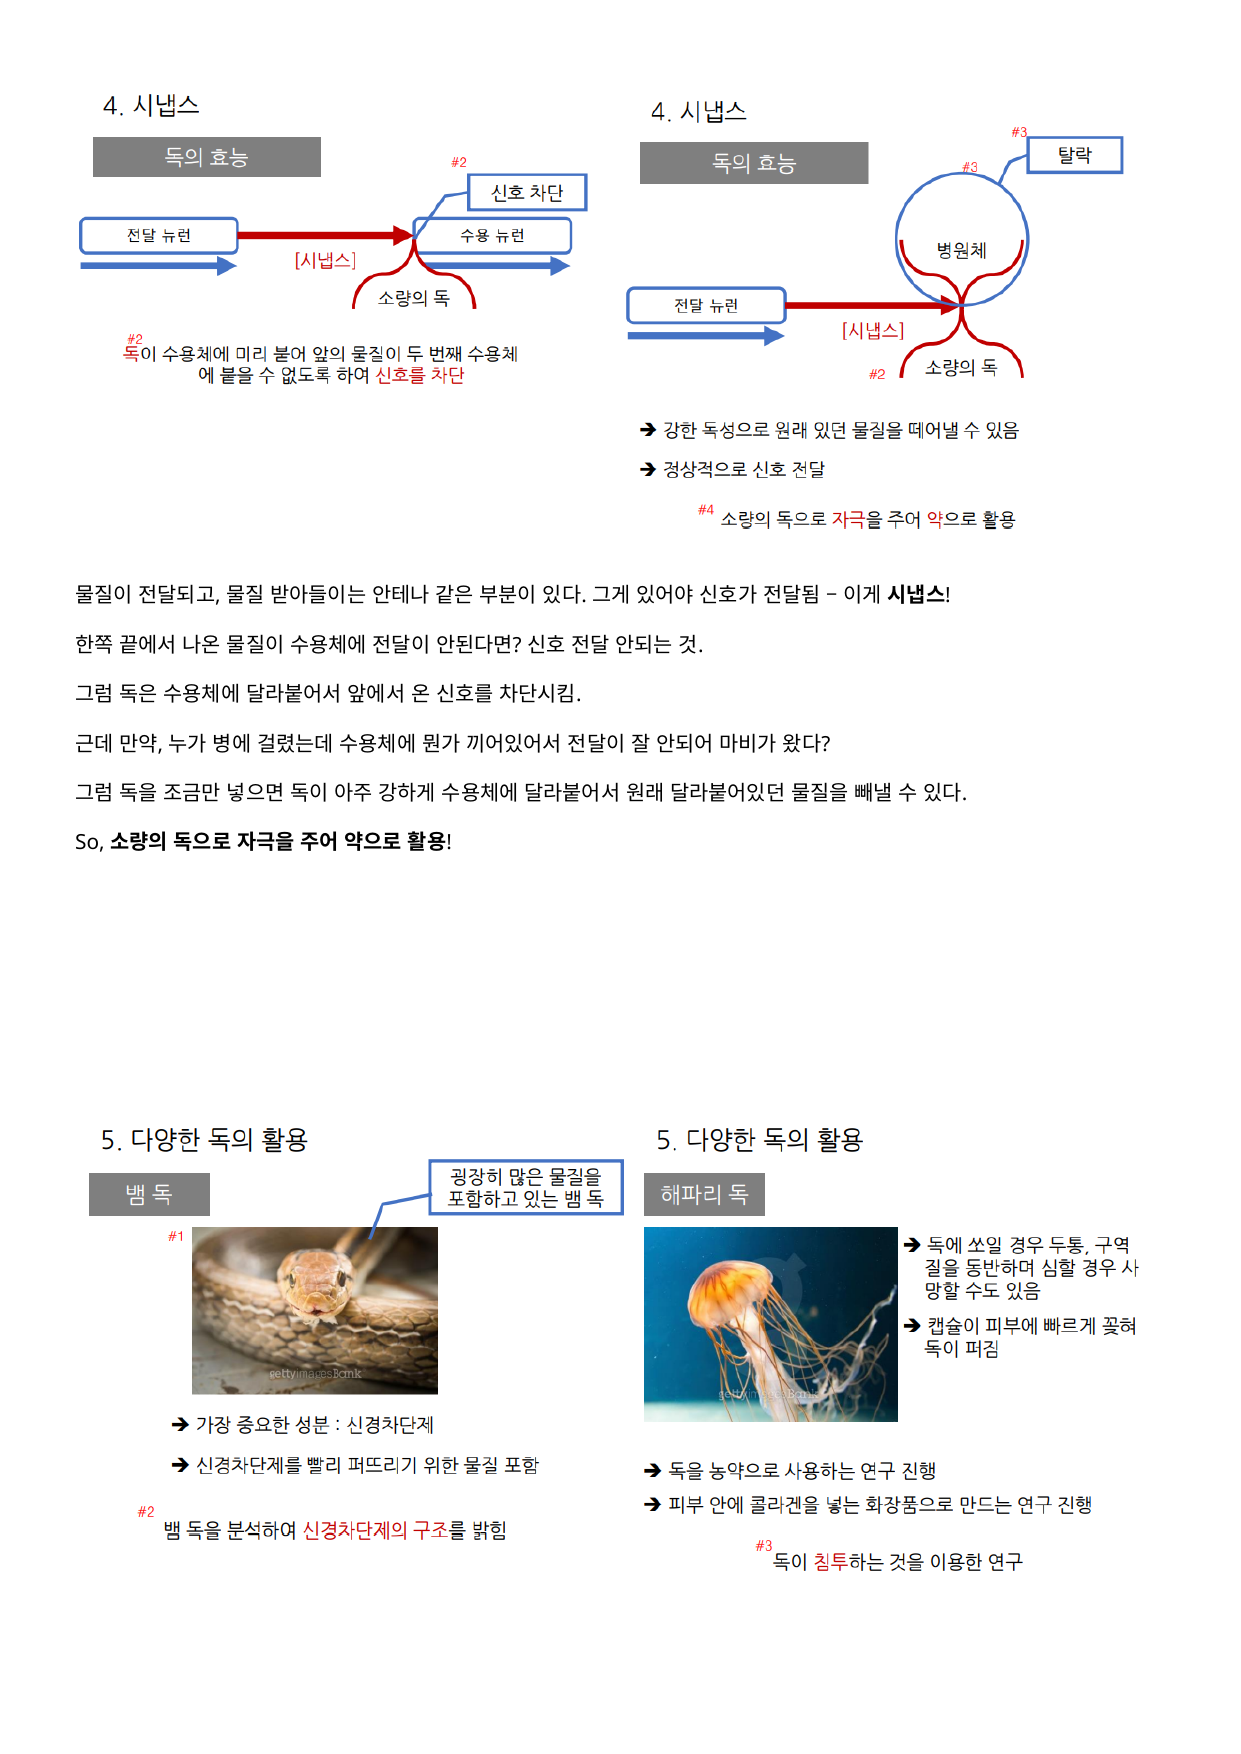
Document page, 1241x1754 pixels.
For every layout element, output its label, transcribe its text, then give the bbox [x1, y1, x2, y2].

text 그럼 독을 조금만 넣으면 독이 아주 강하게 수용체에 달라붙어서 원래 달라붙어있던 물질을 빼낼 수 있다. [75, 776, 1165, 806]
picture [75, 75, 1166, 560]
text 한쪽 끝에서 나온 물질이 수용체에 전달이 안된다면? 신호 전달 안되는 것. [75, 628, 1165, 658]
text 그럼 독은 수용체에 달라붙어서 앞에서 온 신호를 차단시킴. [75, 677, 1165, 708]
text So, 소량의 독으로 자극을 주어 약으로 활용! [75, 826, 1165, 856]
text 물질이 전달되고, 물질 받아들이는 안테나 같은 부분이 있다. 그게 있어야 신호가 전달됨 – 이게 시냅스! [75, 579, 1165, 609]
text 근데 만약, 누가 병에 걸렸는데 수용체에 뭔가 끼어있어서 전달이 잘 안되어 마비가 왔다? [75, 727, 1165, 757]
picture [75, 1111, 1166, 1631]
